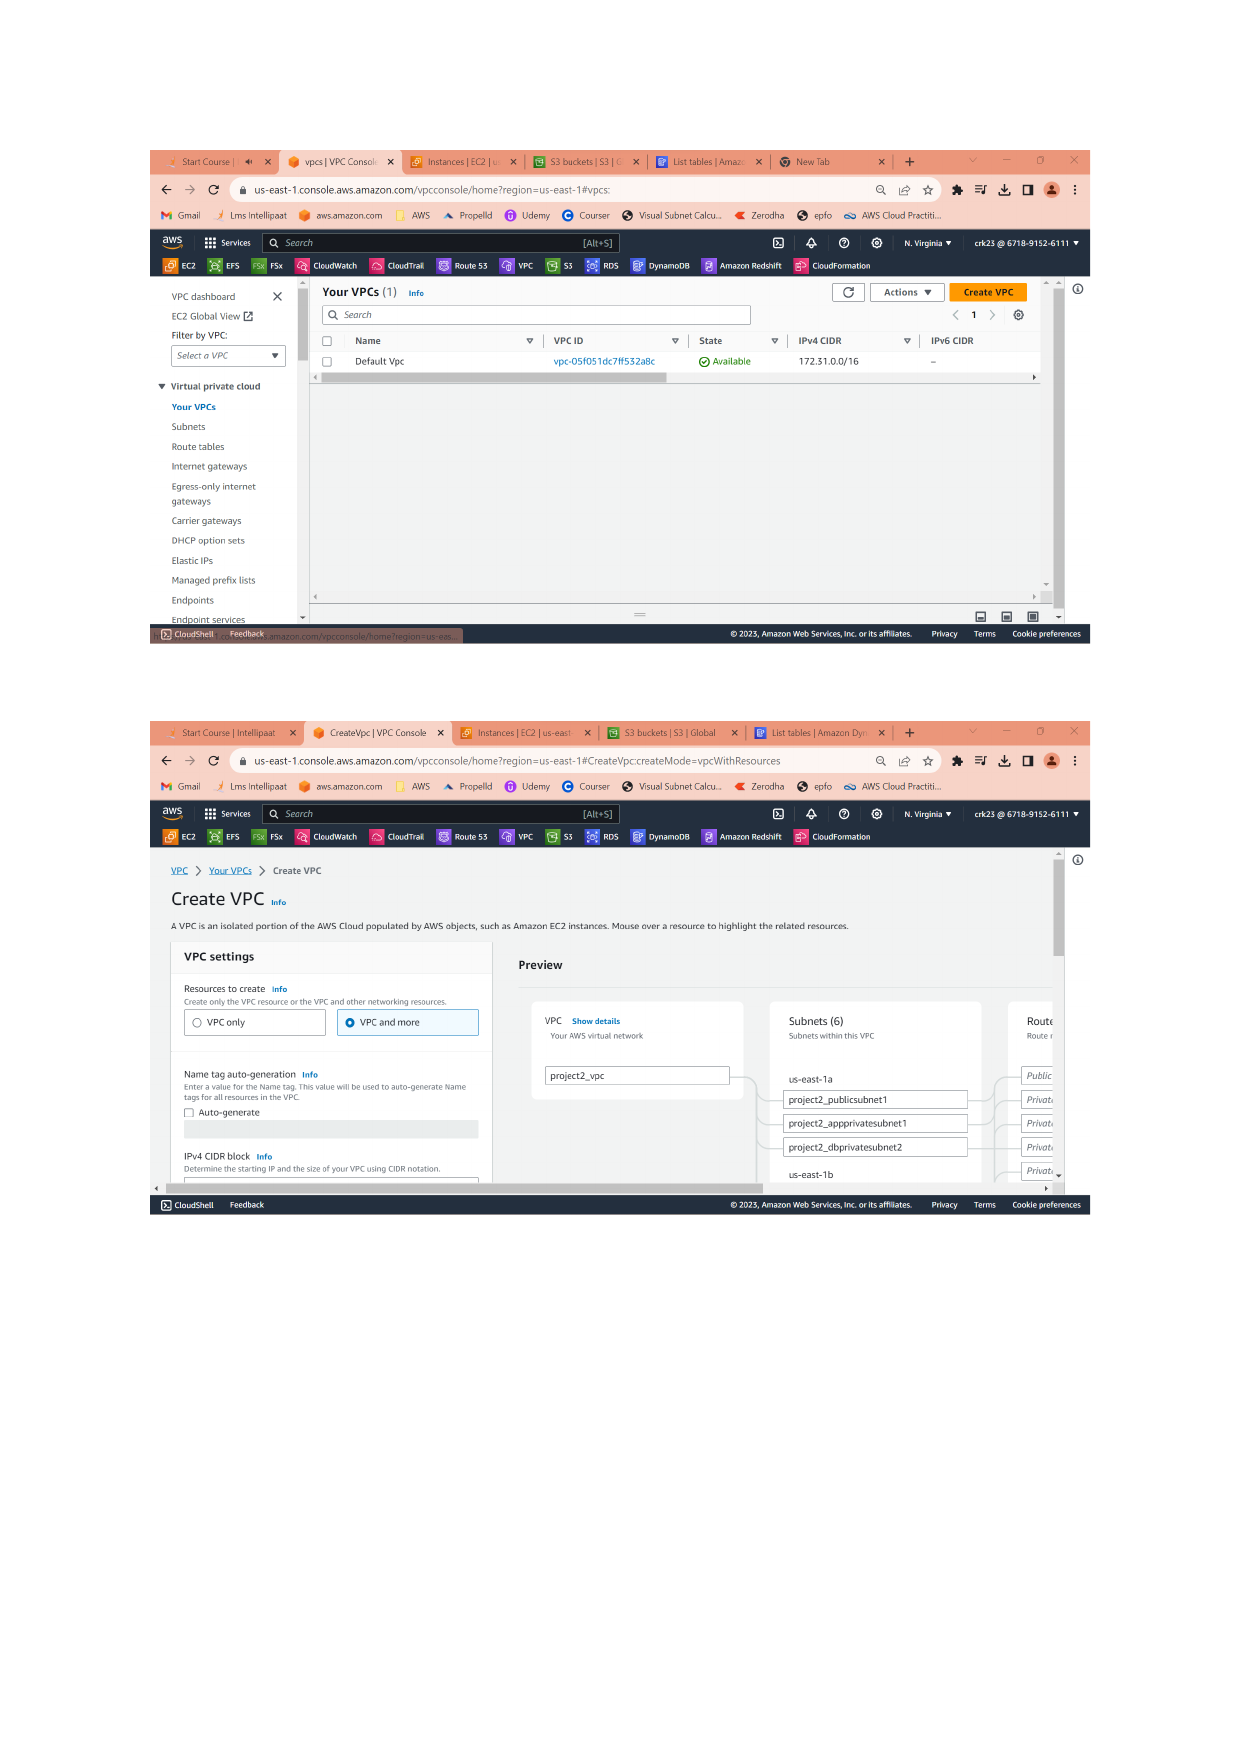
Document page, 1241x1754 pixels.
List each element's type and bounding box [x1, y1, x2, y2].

picture [150, 150, 1091, 644]
picture [150, 721, 1091, 1215]
